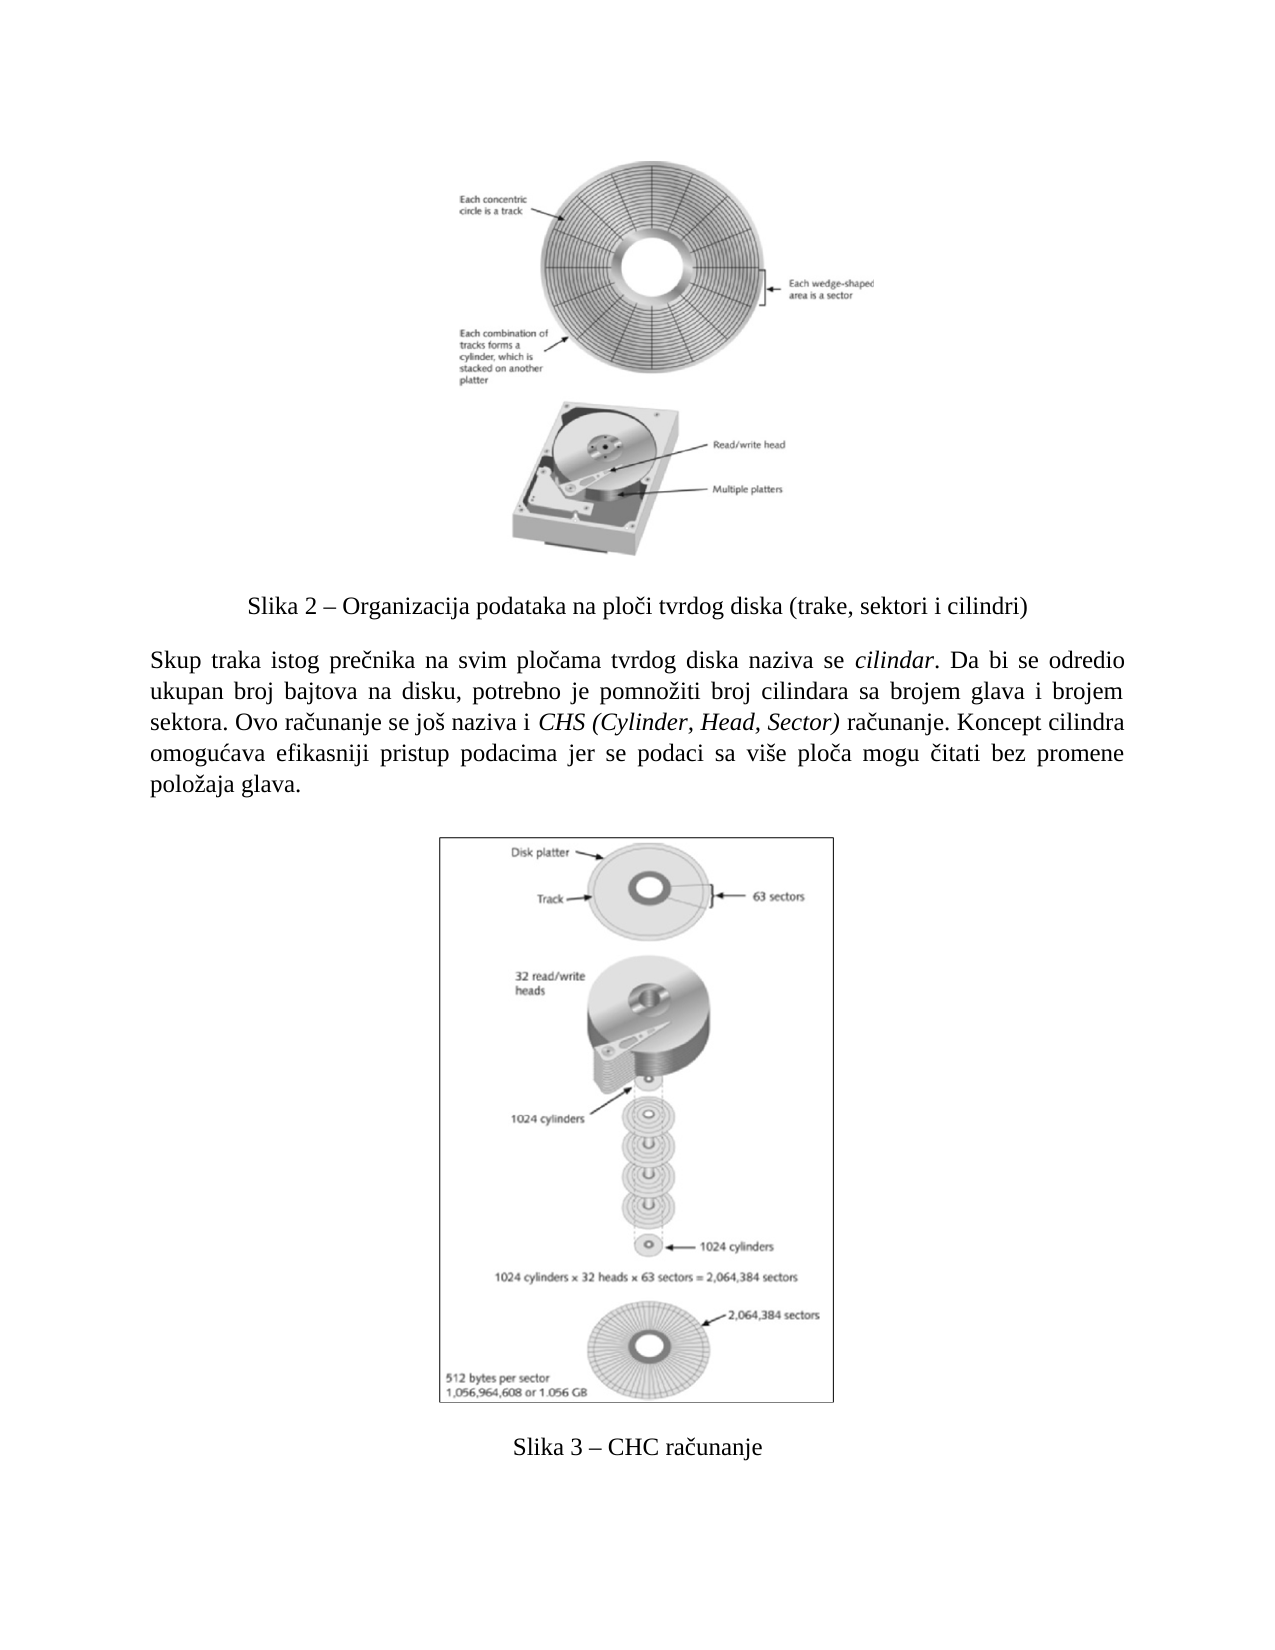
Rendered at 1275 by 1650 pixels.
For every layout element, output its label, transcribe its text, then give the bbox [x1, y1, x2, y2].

text Slika 3 – CHC računanje [150, 1432, 1125, 1460]
text Slika 2 – Organizacija podataka na ploči tvrdog diska (trake, sektori i cilindri) [150, 591, 1125, 620]
picture [430, 829, 845, 1403]
picture [401, 150, 874, 560]
text Skup traka istog prečnika na svim pločama tvrdog diska naziva se cilindar. Da bi se odredio ukupan broj bajtova na disku, potrebno je pomnožiti broj cilindara sa brojem glava i brojem sektora. Ovo računanje se još naziva i CHS (Cylinder, Head, Sector) računanje. Koncept cilindra omogućava efikasniji pristup podacima jer se podaci sa više ploča mogu čitati bez promene položaja glava. [150, 645, 1125, 798]
